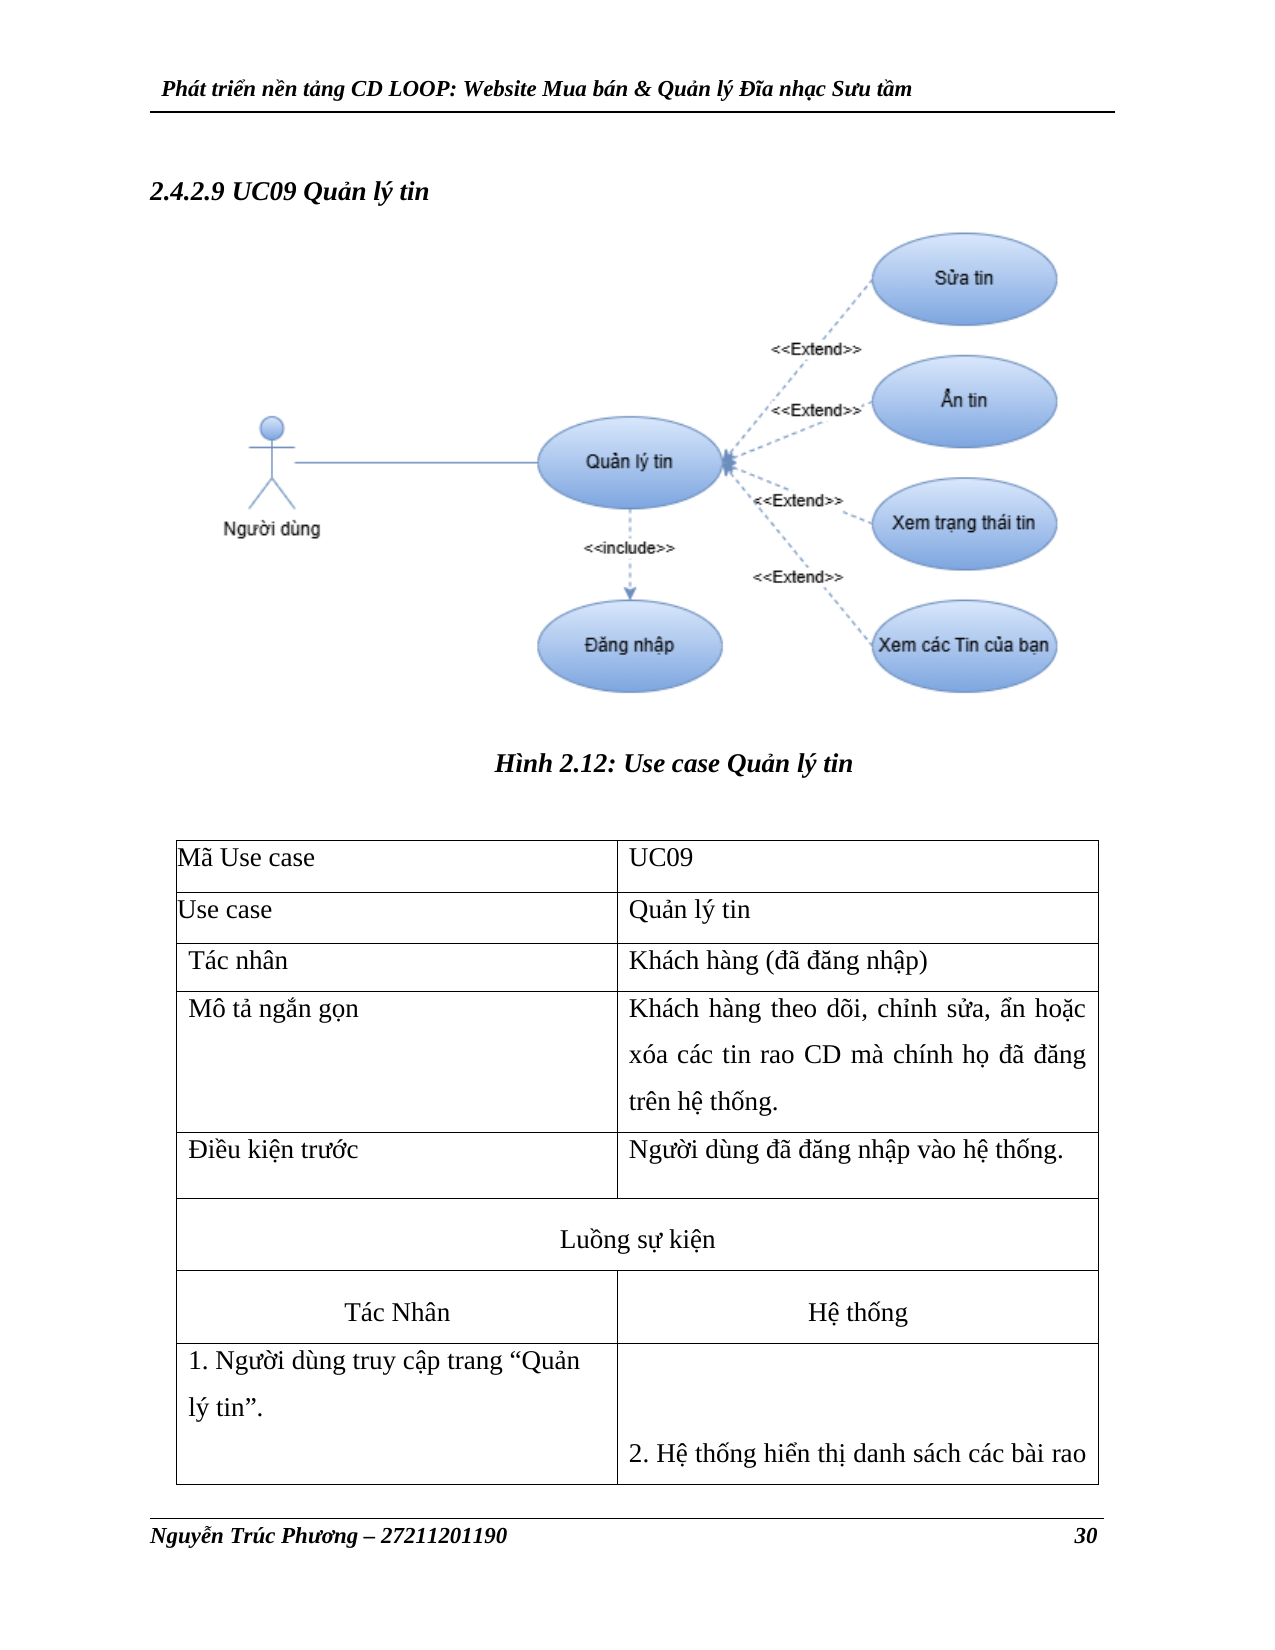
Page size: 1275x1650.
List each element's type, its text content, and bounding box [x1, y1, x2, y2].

table_cell Hệ thống [618, 1271, 1098, 1343]
picture [197, 221, 1078, 732]
table_header UC09 [618, 841, 1098, 892]
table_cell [618, 1344, 1098, 1484]
table_cell Tác nhân [177, 944, 617, 991]
table_cell Luồng sự kiện [177, 1199, 1098, 1270]
table_cell Khách hàng (đã đăng nhập) [618, 944, 1098, 991]
table_cell Khách hàng theo dõi, chỉnh sửa, ẩn hoặc xóa các tin rao CD mà chính họ đã đăng trên hệ thống. [618, 992, 1098, 1132]
table_cell Người dùng đã đăng nhập vào hệ thống. [618, 1133, 1098, 1197]
table_header Mã Use case [177, 841, 617, 892]
table_cell Quản lý tin [618, 893, 1098, 943]
table_cell Tác Nhân [177, 1271, 617, 1343]
subtitle 2.4.2.9 UC09 Quản lý tin [150, 175, 1125, 206]
table_cell Use case [177, 893, 617, 943]
table_cell Điều kiện trước [177, 1133, 617, 1197]
table_cell Mô tả ngắn gọn [177, 992, 617, 1132]
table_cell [177, 1344, 617, 1484]
text Hình 2.12: Use case Quản lý tin [150, 747, 1125, 778]
